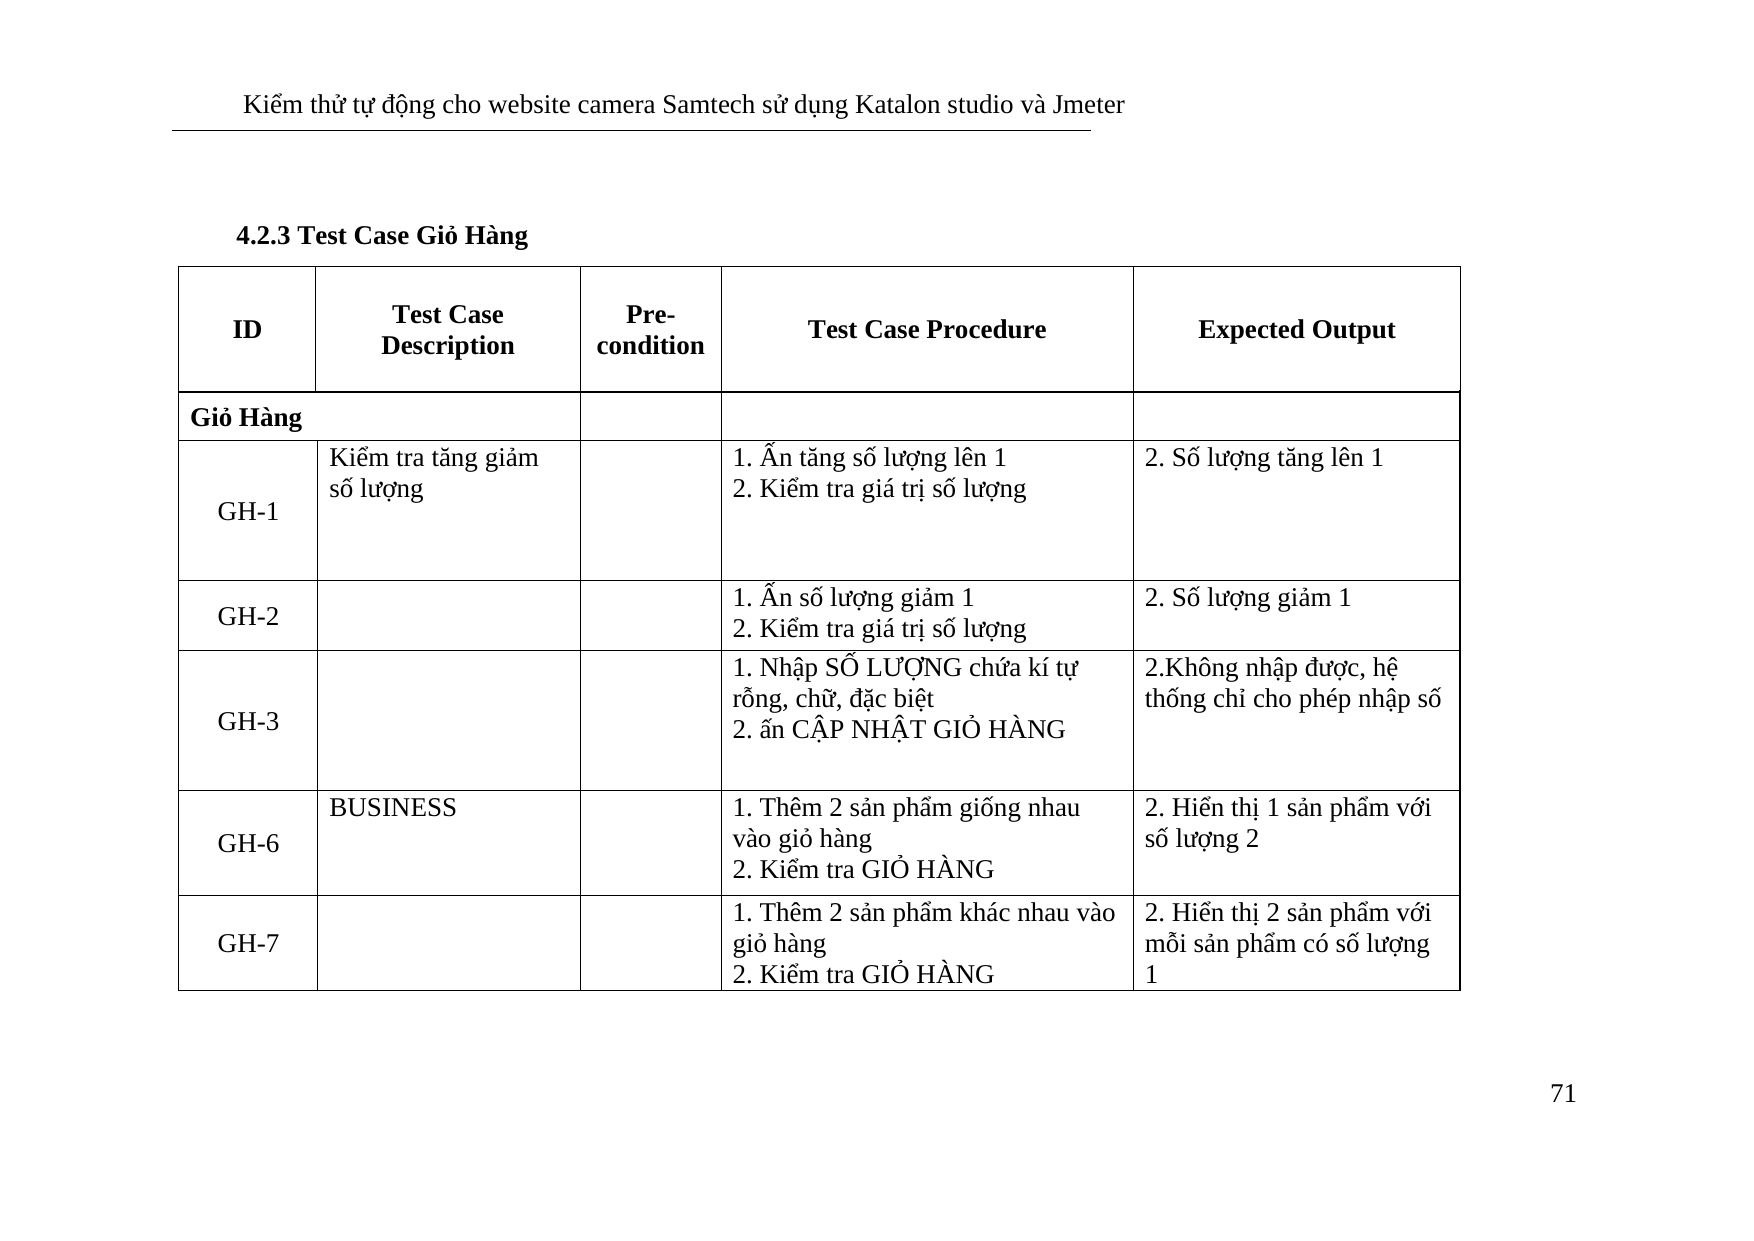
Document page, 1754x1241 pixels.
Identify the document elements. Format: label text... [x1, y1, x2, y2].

table_cell GH-2 [179, 581, 317, 650]
table_cell [581, 581, 721, 650]
table_header Test Case Description [316, 267, 580, 391]
table_header Pre-condition [581, 267, 721, 391]
table_cell Kiểm tra tăng giảm số lượng [318, 441, 580, 580]
table_cell [581, 791, 721, 895]
table_cell BUSINESS [318, 791, 580, 895]
table_cell Giỏ Hàng [179, 393, 580, 440]
table_cell [1134, 393, 1459, 440]
table_cell [318, 581, 580, 650]
table_cell 1. Ấn tăng số lượng lên 1 2. Kiểm tra giá trị số lượng [722, 441, 1133, 580]
table_header Test Case Procedure [722, 267, 1133, 391]
table_cell [581, 651, 721, 790]
text 4.2.3 Test Case Giỏ Hàng [177, 219, 1577, 250]
table_header Expected Output [1134, 267, 1460, 391]
table_cell [581, 896, 721, 989]
table_cell [318, 651, 580, 790]
table_cell 1. Ấn số lượng giảm 1 2. Kiểm tra giá trị số lượng [722, 581, 1133, 650]
table_cell 1. Thêm 2 sản phẩm giống nhau vào giỏ hàng 2. Kiểm tra GIỎ HÀNG [722, 791, 1133, 895]
table_cell GH-3 [179, 651, 317, 790]
table_header ID [179, 267, 315, 391]
table_cell [581, 441, 721, 580]
table_cell GH-7 [179, 896, 317, 989]
table_cell [581, 393, 721, 440]
table_cell 1. Nhập SỐ LƯỢNG chứa kí tự rỗng, chữ, đặc biệt 2. ấn CẬP NHẬT GIỎ HÀNG [722, 651, 1133, 790]
table_cell GH-1 [179, 441, 317, 580]
table_cell GH-6 [179, 791, 317, 895]
table_cell 2. Hiển thị 1 sản phẩm với số lượng 2 [1134, 791, 1459, 895]
table_cell 1. Thêm 2 sản phẩm khác nhau vào giỏ hàng 2. Kiểm tra GIỎ HÀNG [722, 896, 1133, 989]
table_cell [318, 896, 580, 989]
table_cell [722, 393, 1133, 440]
table_cell 2. Số lượng giảm 1 [1134, 581, 1459, 650]
table_cell 2.Không nhập được, hệ thống chỉ cho phép nhập số [1134, 651, 1459, 790]
table_cell 2. Số lượng tăng lên 1 [1134, 441, 1459, 580]
table_cell 2. Hiển thị 2 sản phẩm với mỗi sản phẩm có số lượng 1 [1134, 896, 1459, 989]
